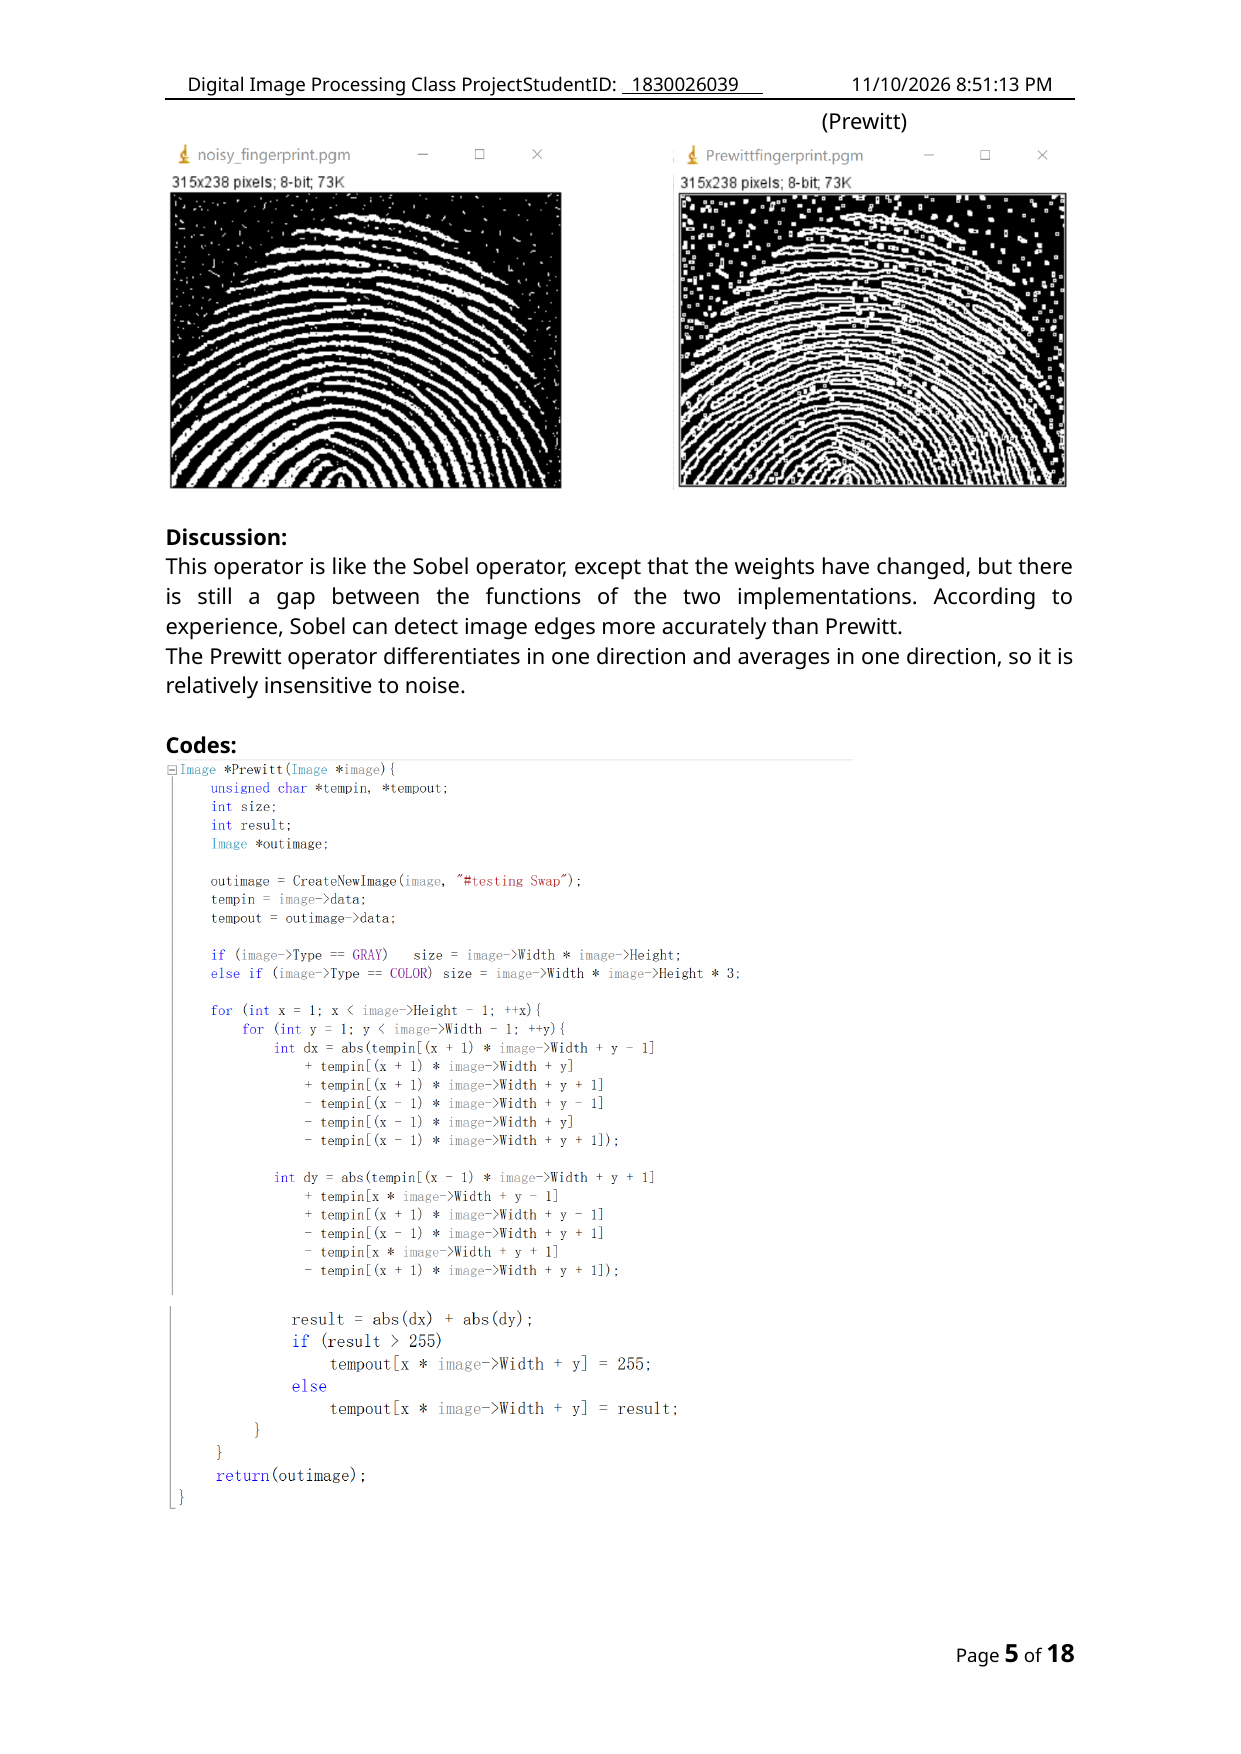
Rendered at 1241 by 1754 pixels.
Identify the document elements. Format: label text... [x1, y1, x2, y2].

text (Prewitt) [165, 106, 1075, 136]
picture [165, 1306, 837, 1522]
text This operator is like the Sobel operator, except that the weights have changed, but there is still a gap between the functions of the two implementations. According to experience, Sobel can detect image edges more accurately than Prewitt. [165, 551, 1075, 641]
text Discussion: [165, 521, 1075, 551]
picture [165, 136, 565, 492]
text Codes: [165, 730, 1075, 760]
text The Prewitt operator differentiates in one direction and averages in one direction, so it is relatively insensitive to noise. [165, 641, 1075, 700]
picture [673, 137, 1071, 490]
picture [165, 759, 853, 1295]
